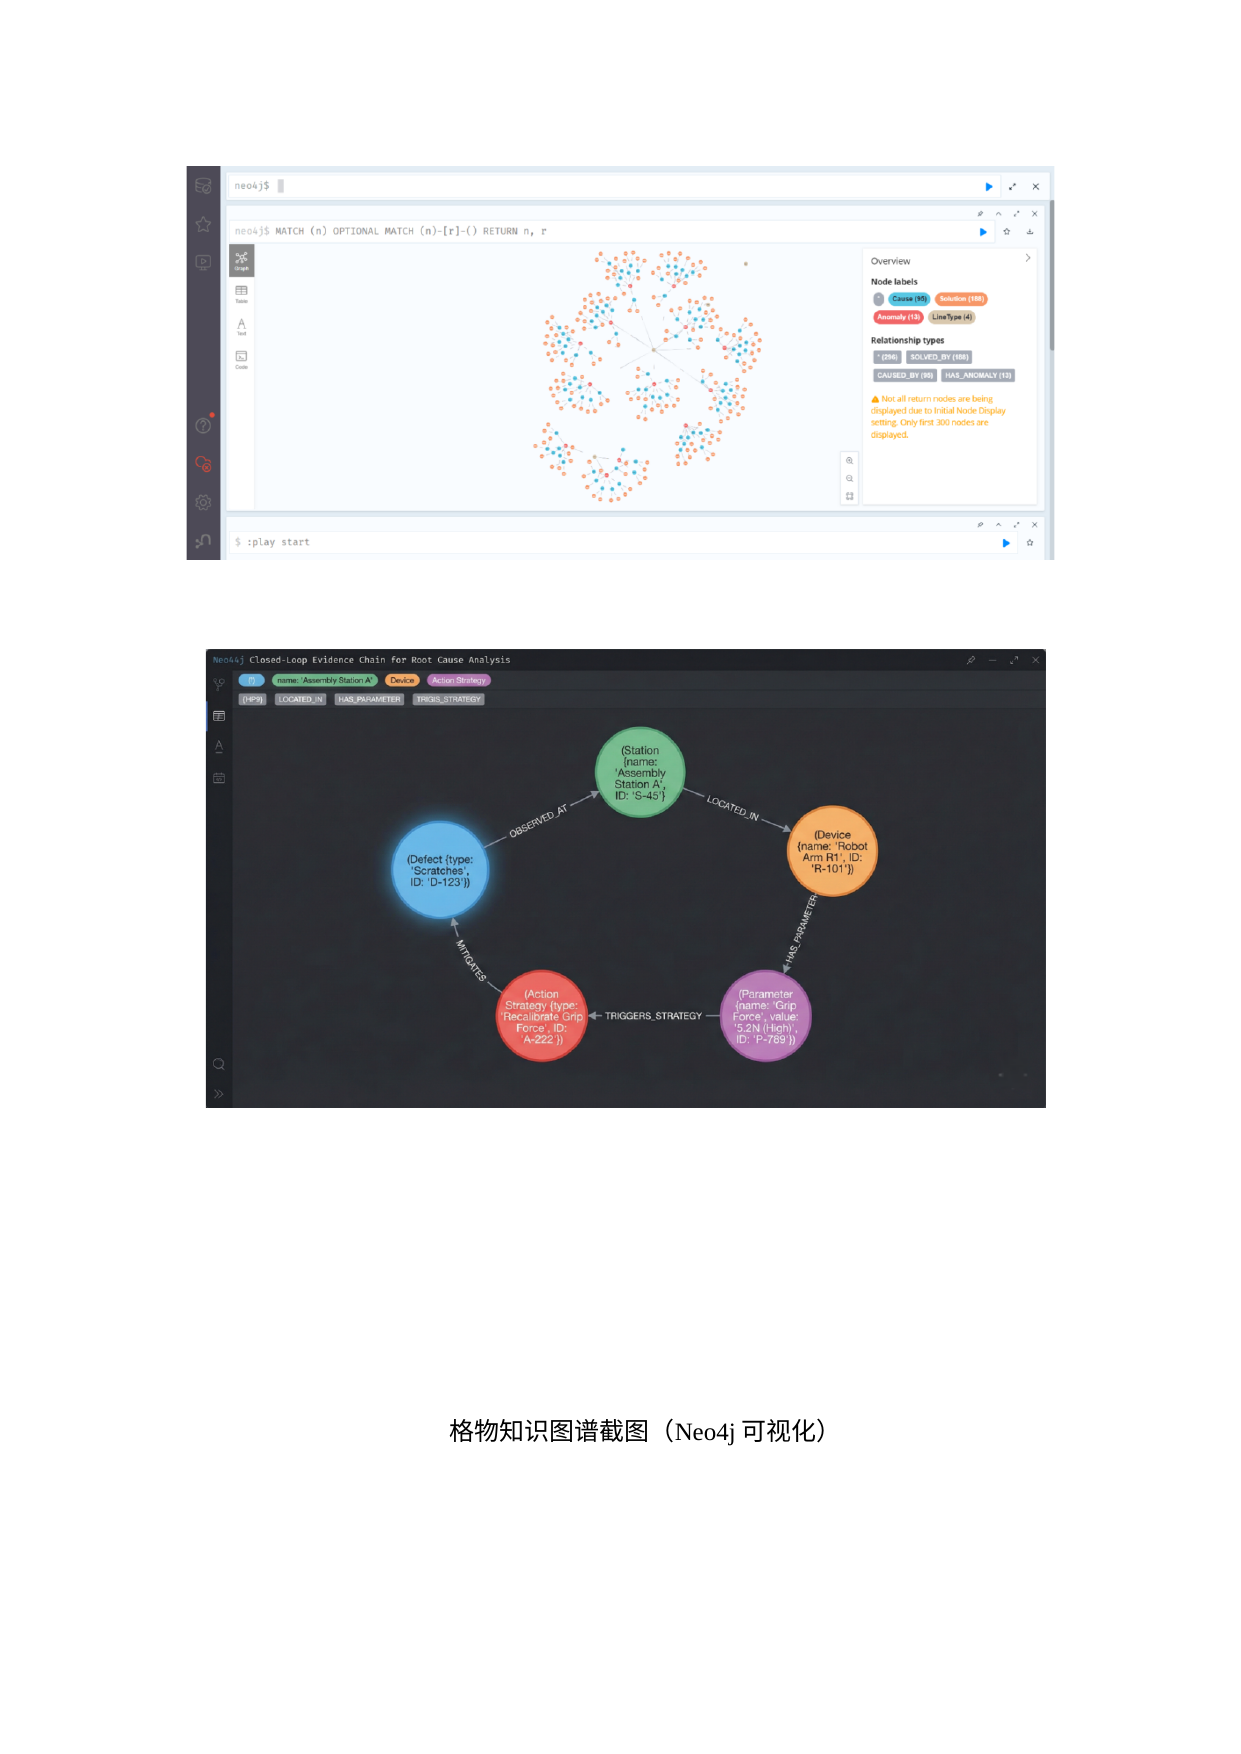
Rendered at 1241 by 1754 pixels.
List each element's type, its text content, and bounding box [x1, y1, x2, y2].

picture [186, 166, 1055, 560]
picture [205, 649, 1046, 1108]
